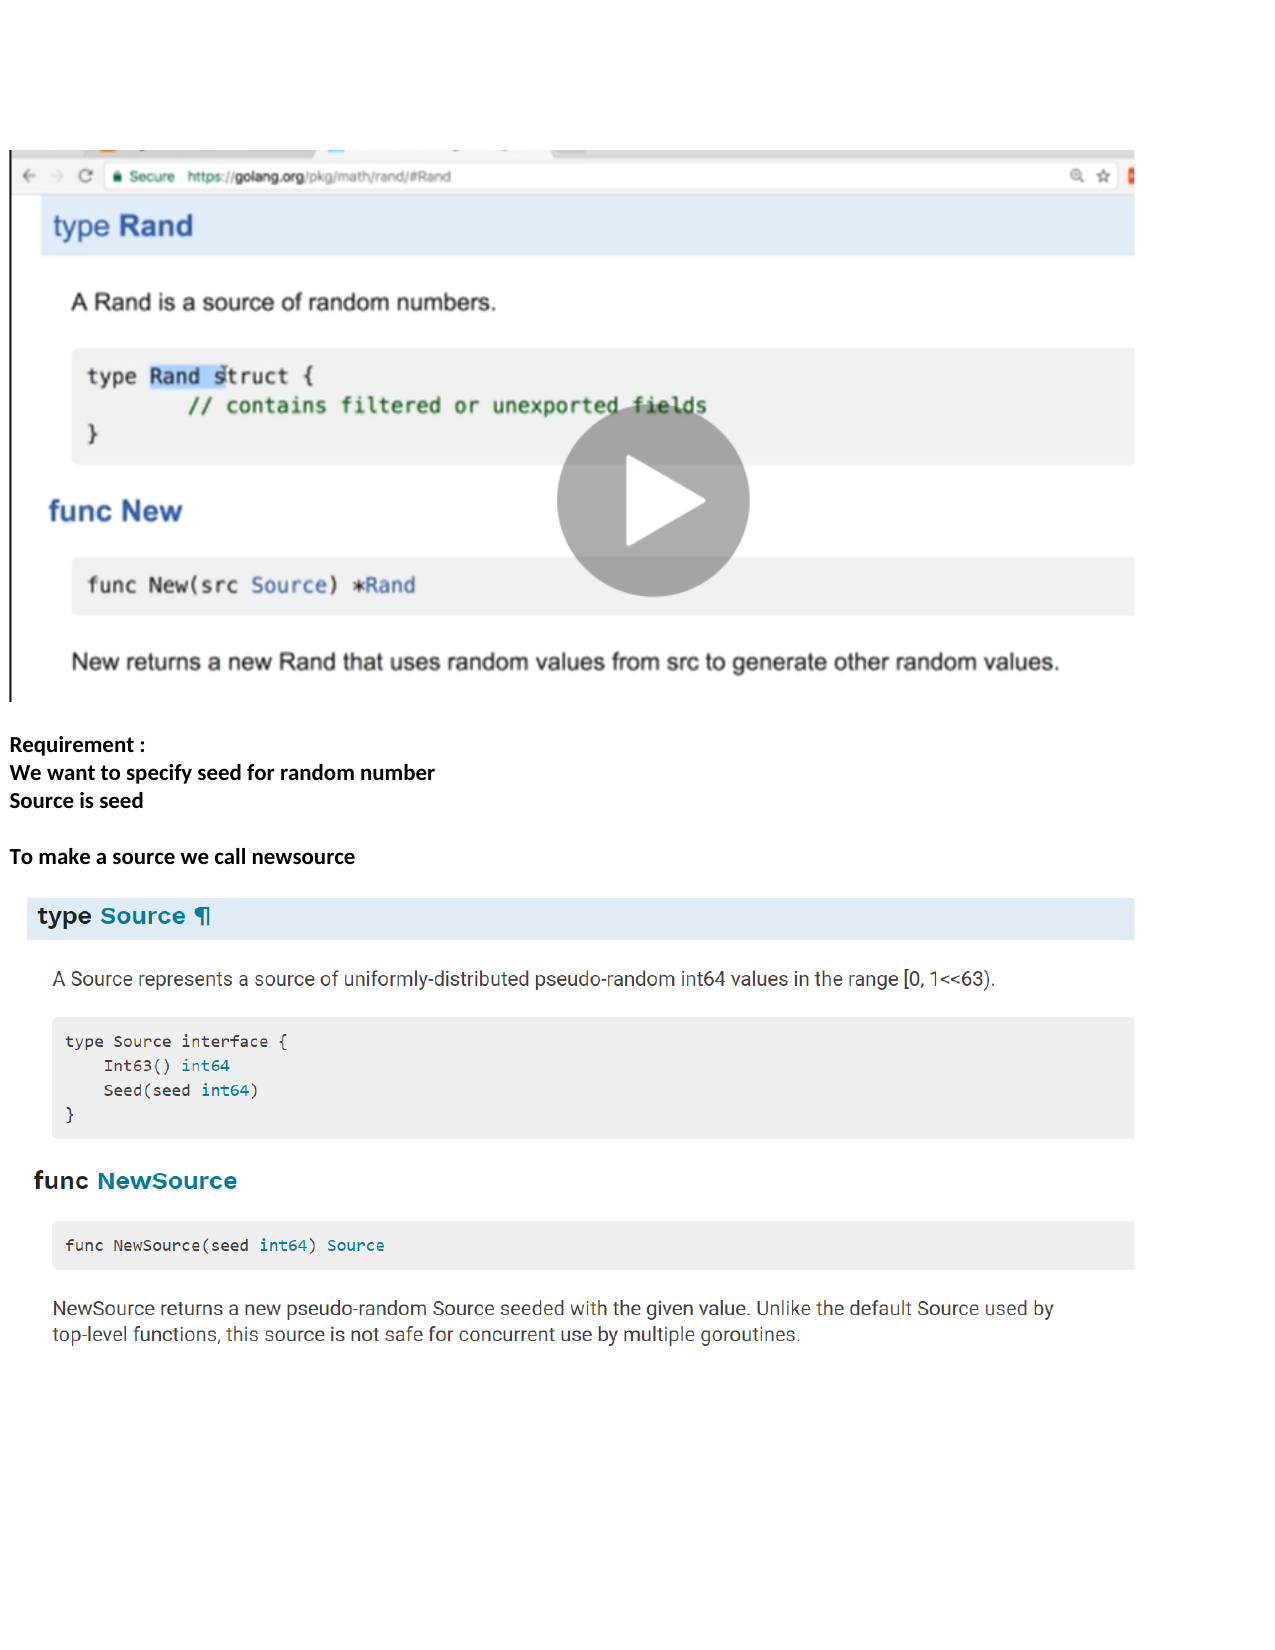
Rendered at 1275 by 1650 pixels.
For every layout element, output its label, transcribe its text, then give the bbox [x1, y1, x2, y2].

text Requirement : [9, 730, 1125, 758]
picture [9, 898, 1135, 1367]
text We want to specify seed for random number [9, 758, 1125, 786]
text To make a source we call newsource [9, 842, 1125, 870]
picture [9, 150, 1135, 702]
text Source is seed [9, 786, 1125, 814]
